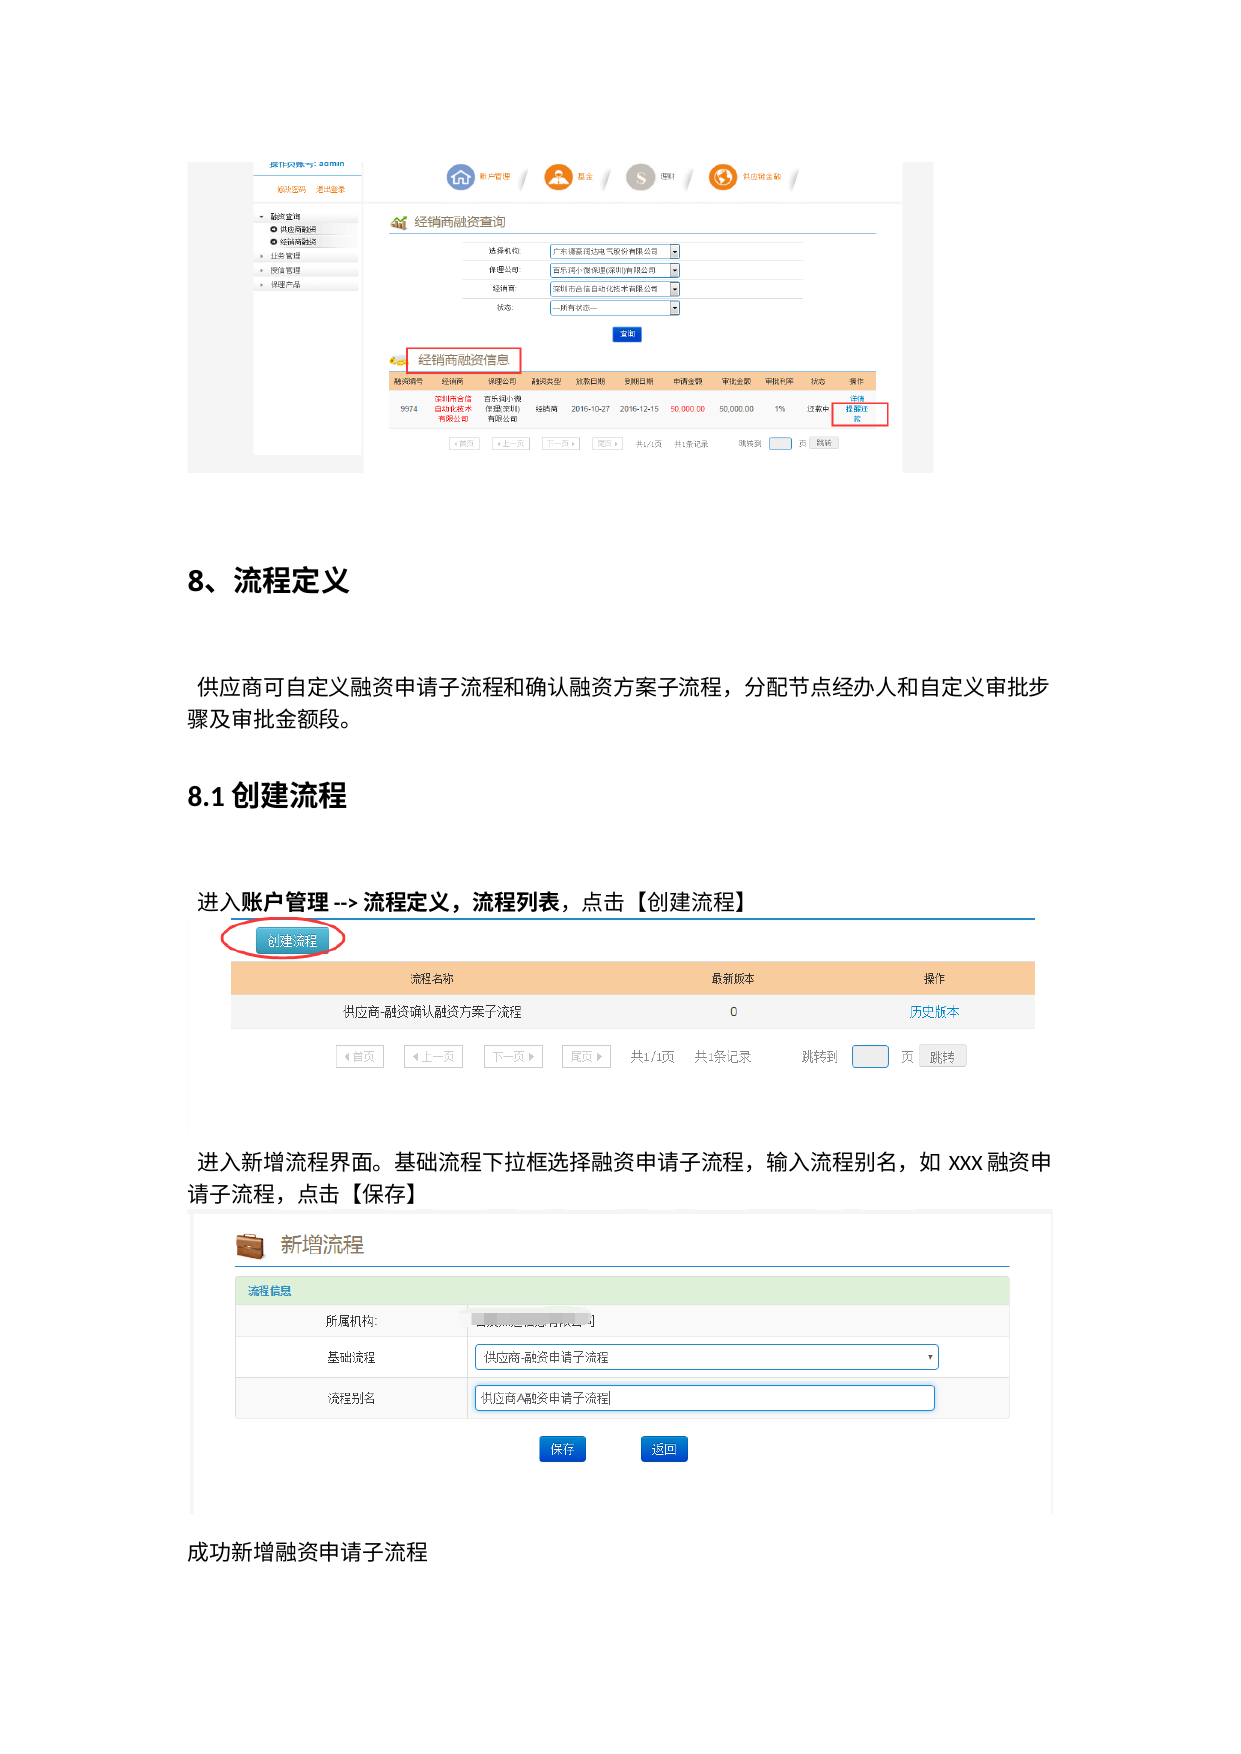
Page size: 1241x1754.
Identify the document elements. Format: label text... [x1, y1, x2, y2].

text 成功新增融资申请子流程 [187, 1534, 1053, 1567]
text 进入账户管理 --> 流程定义，流程列表，点击【创建流程】 [187, 884, 1053, 917]
subtitle 8、流程定义 [187, 547, 1053, 612]
text 进入新增流程界面。基础流程下拉框选择融资申请子流程，输入流程别名，如XXX融资申请子流程，点击【保存】 [187, 1144, 1053, 1209]
text 供应商可自定义融资申请子流程和确认融资方案子流程，分配节点经办人和自定义审批步骤及审批金额段。 [187, 669, 1053, 734]
picture [187, 1209, 1053, 1514]
subtitle 8.1创建流程 [187, 762, 1053, 827]
picture [187, 162, 934, 473]
picture [187, 917, 1053, 1133]
